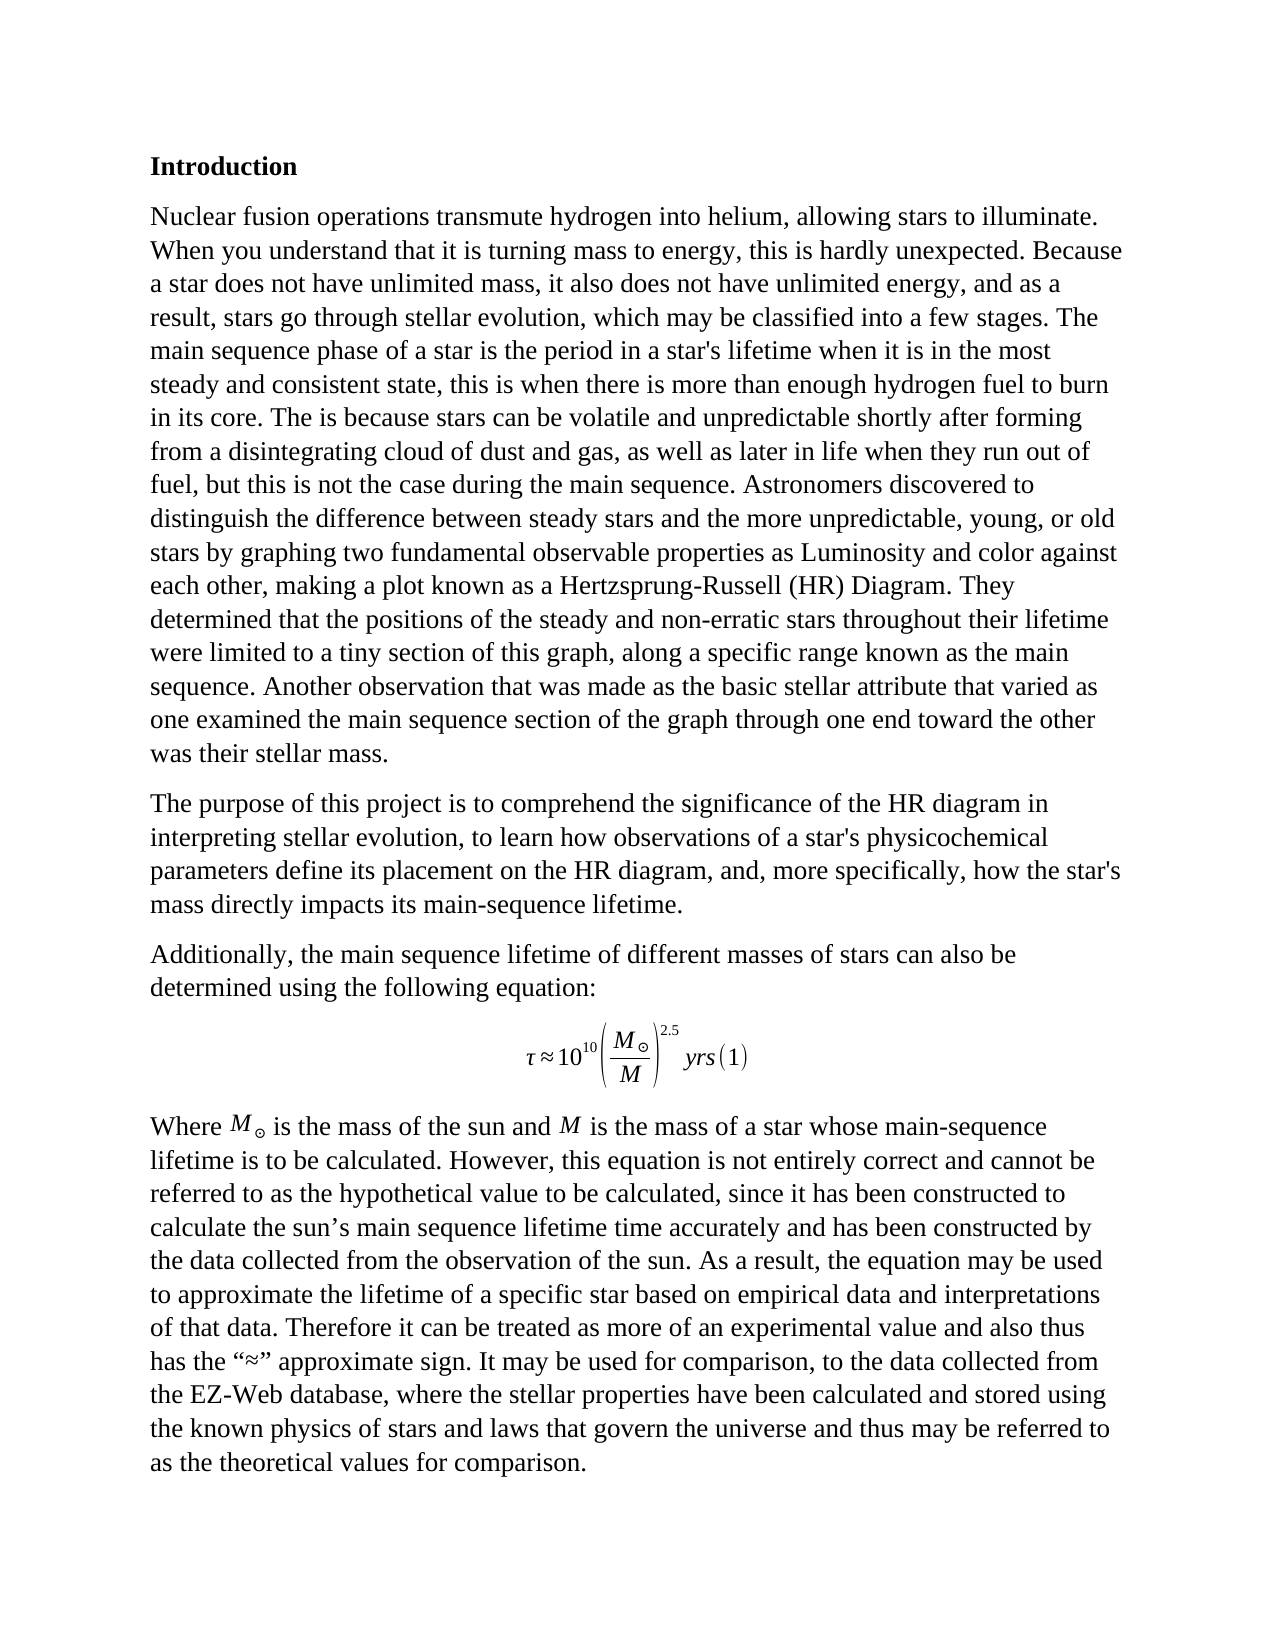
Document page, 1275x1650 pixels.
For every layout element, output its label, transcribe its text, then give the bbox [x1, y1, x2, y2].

text Nuclear fusion operations transmute hydrogen into helium, allowing stars to illuminate. When you understand that it is turning mass to energy, this is hardly unexpected. Because a star does not have unlimited mass, it also does not have unlimited energy, and as a result, stars go through stellar evolution, which may be classified into a few stages. The main sequence phase of a star is the period in a star's lifetime when it is in the most steady and consistent state, this is when there is more than enough hydrogen fuel to burn in its core. The is because stars can be volatile and unpredictable shortly after forming from a disintegrating cloud of dust and gas, as well as later in life when they run out of fuel, but this is not the case during the main sequence. Astronomers discovered to distinguish the difference between steady stars and the more unpredictable, young, or old stars by graphing two fundamental observable properties as Luminosity and color against each other, making a plot known as a Hertzsprung-Russell (HR) Diagram. They determined that the positions of the steady and non-erratic stars throughout their lifetime were limited to a tiny section of this graph, along a specific range known as the main sequence. Another observation that was made as the basic stellar attribute that varied as one examined the main sequence section of the graph through one end toward the other was their stellar mass. [150, 200, 1125, 768]
text The purpose of this project is to comprehend the significance of the HR diagram in interpreting stellar evolution, to learn how observations of a star's physicochemical parameters define its placement on the HR diagram, and, more specifically, how the star's mass directly impacts its main-sequence lifetime. [150, 787, 1125, 919]
text Where is the mass of the sun and is the mass of a star whose main-sequence lifetime is to be calculated. However, this equation is not entirely correct and cannot be referred to as the hypothetical value to be calculated, since it has been constructed to calculate the sun’s main sequence lifetime time accurately and has been constructed by the data collected from the observation of the sun. As a result, the equation may be used to approximate the lifetime of a specific star based on empirical data and interpretations of that data. Therefore it can be treated as more of an experimental value and also thus has the “” approximate sign. It may be used for comparison, to the data collected from the EZ-Web database, where the stellar properties have been calculated and stored using the known physics of stars and laws that govern the universe and thus may be referred to as the theoretical values for comparison. [150, 1110, 1125, 1477]
text Additionally, the main sequence lifetime of different masses of stars can also be determined using the following equation: [150, 938, 1125, 1003]
text Introduction [150, 150, 1125, 181]
